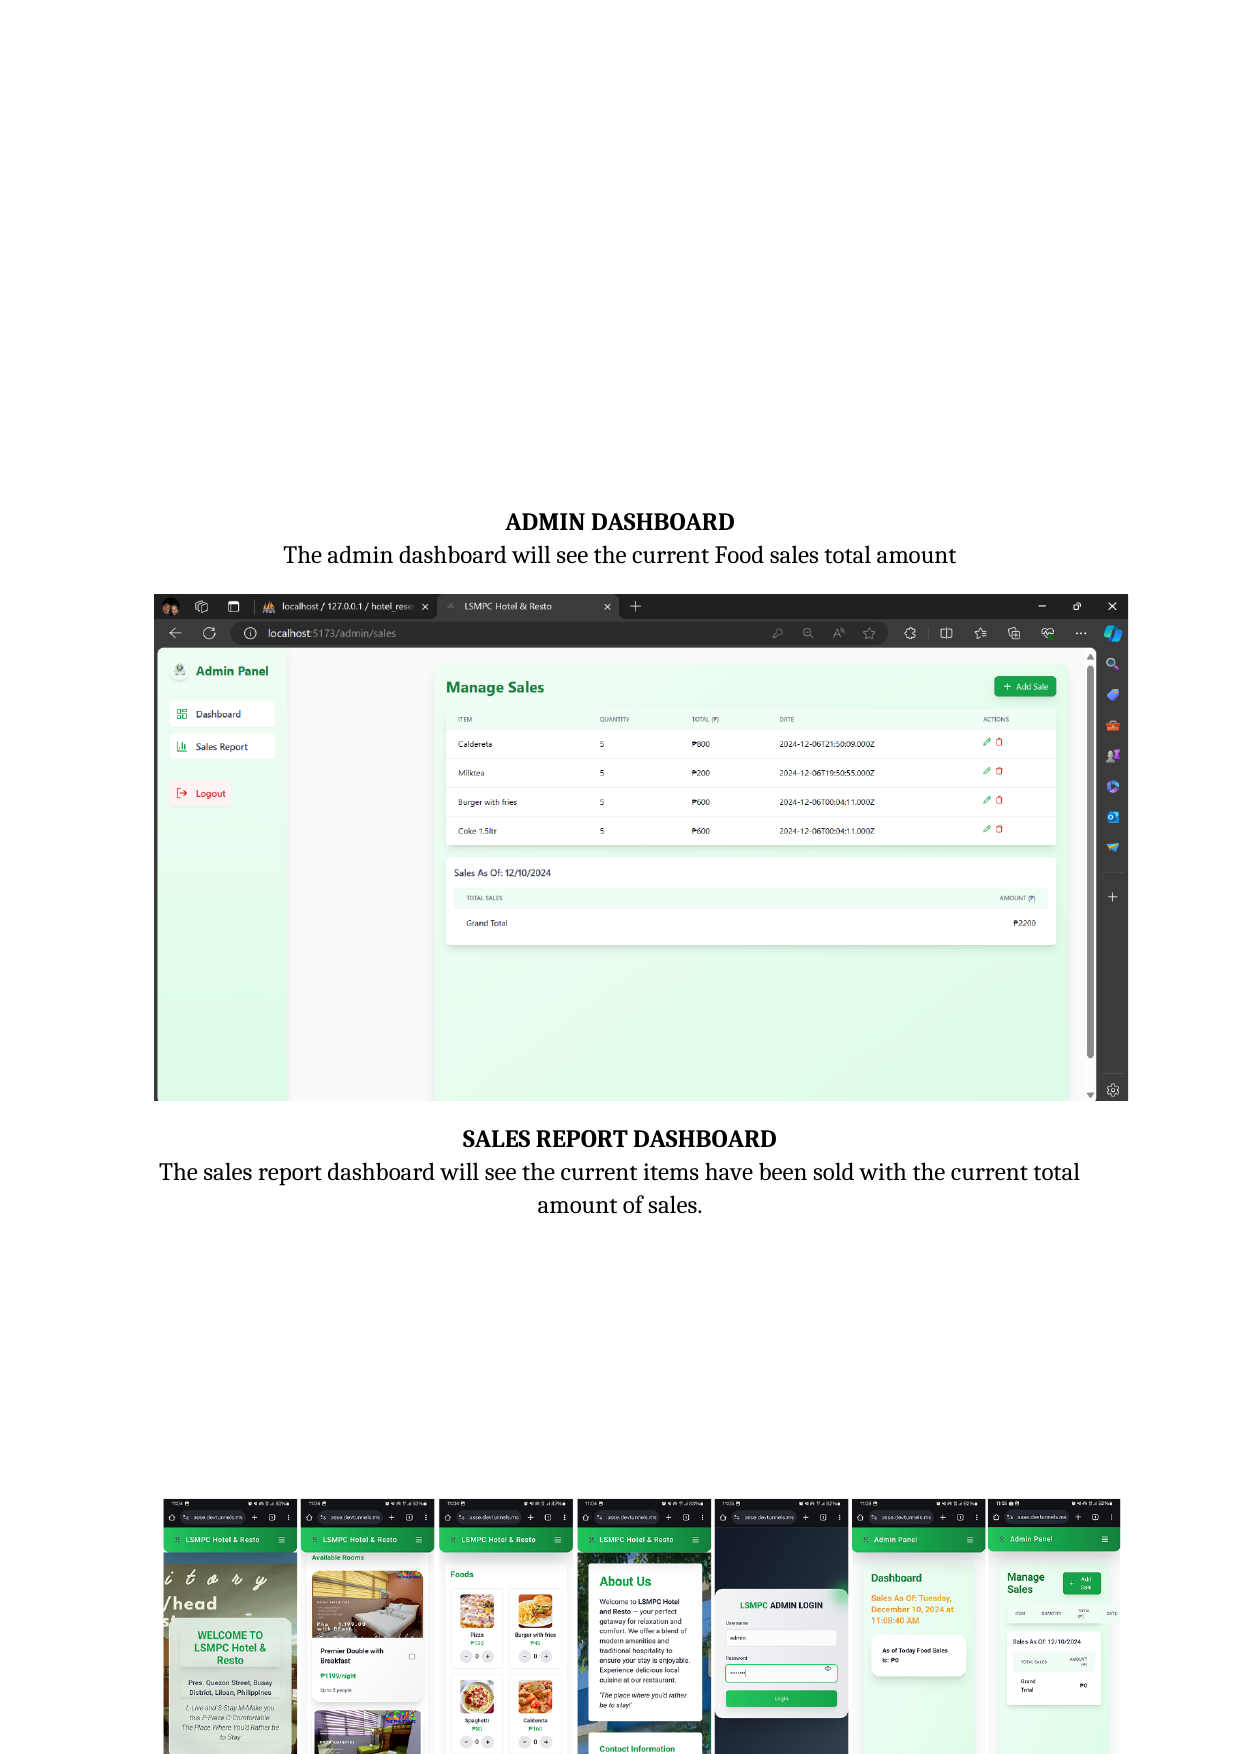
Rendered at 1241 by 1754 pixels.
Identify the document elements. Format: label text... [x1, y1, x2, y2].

text The admin dashboard will see the current Food sales total amount [150, 541, 1089, 570]
picture [154, 594, 1129, 1101]
text SALES REPORT DASHBOARD [150, 1125, 1089, 1154]
text ADMIN DASHBOARD [150, 508, 1089, 537]
picture [154, 1485, 1129, 1754]
text The sales report dashboard will see the current items have been sold with the current total amount of sales. [150, 1158, 1089, 1220]
